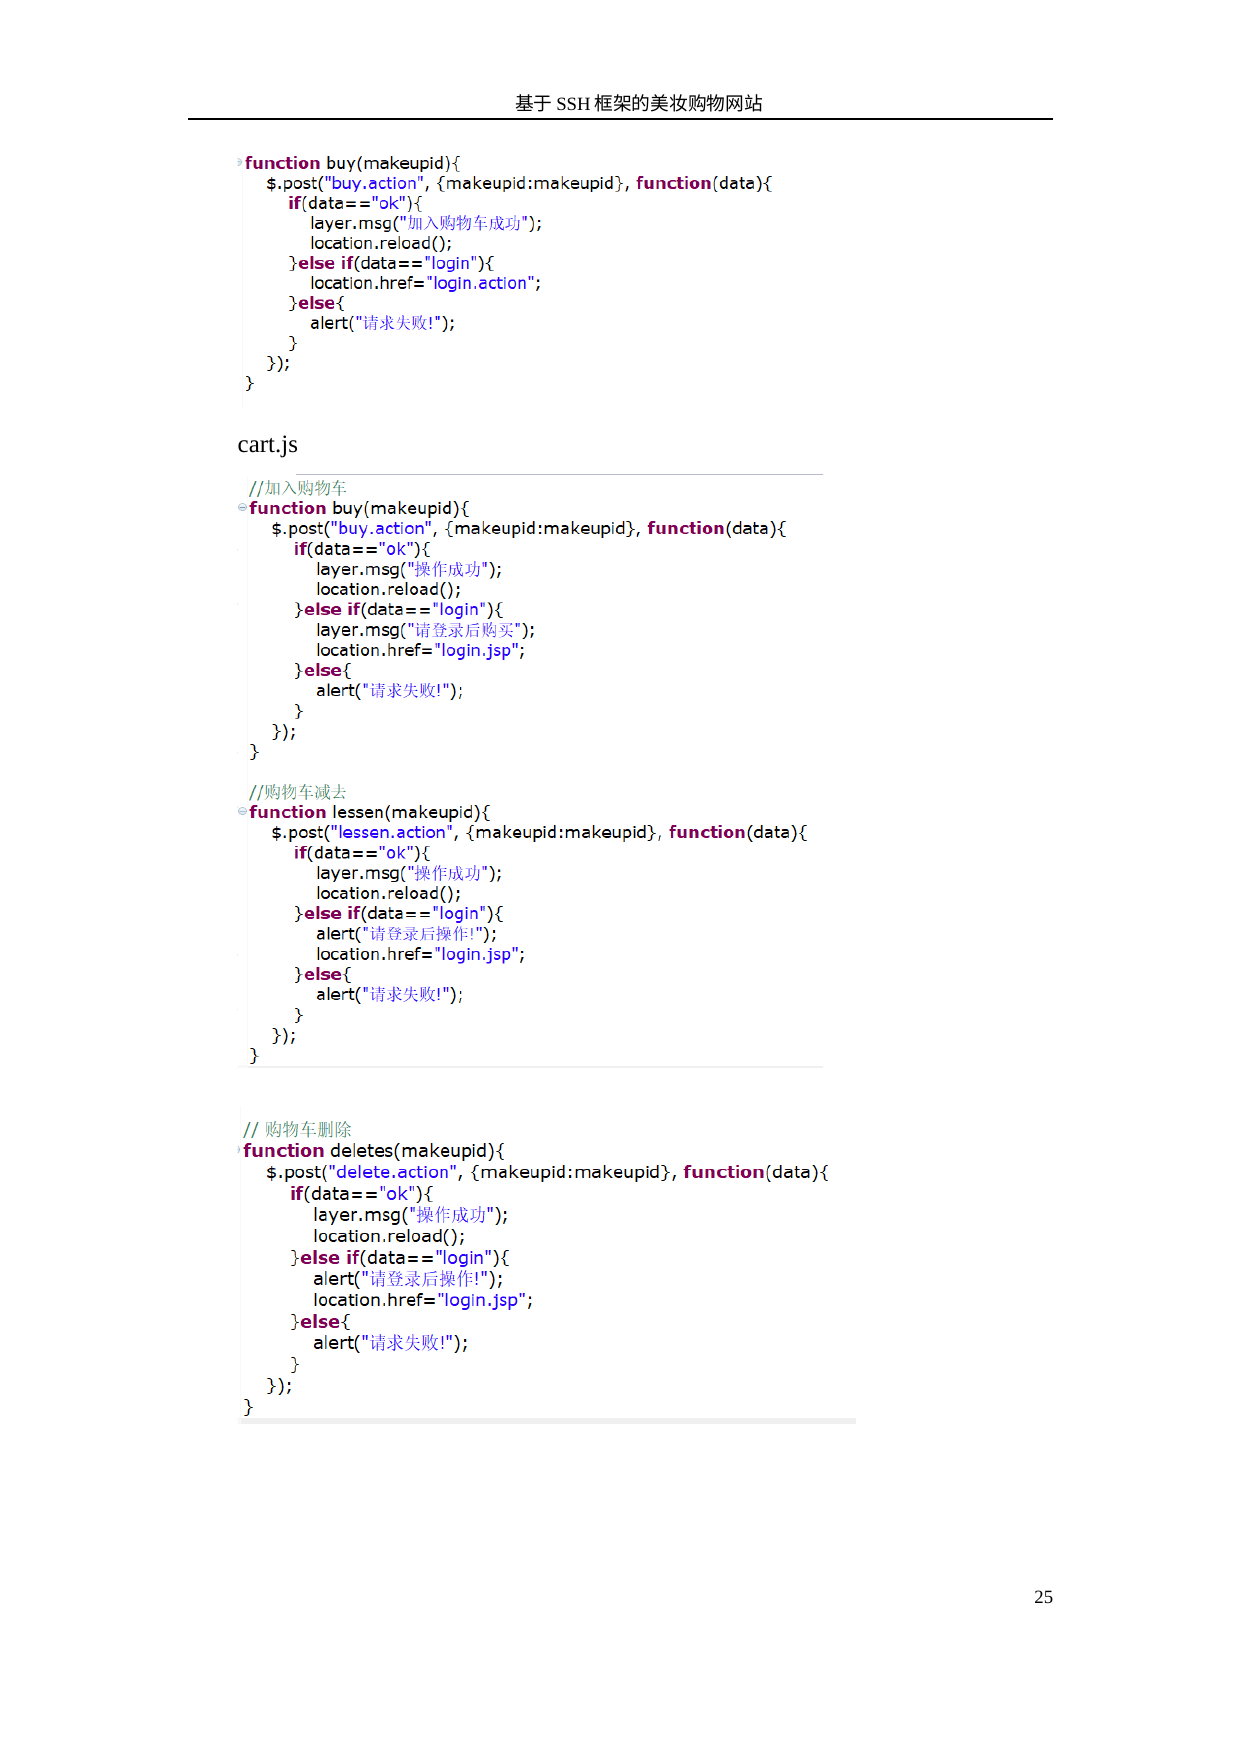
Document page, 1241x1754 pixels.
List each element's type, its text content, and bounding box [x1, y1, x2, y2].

text cart.js [187, 427, 1053, 460]
picture [237, 153, 801, 408]
picture [237, 474, 824, 1068]
picture [237, 1106, 856, 1424]
